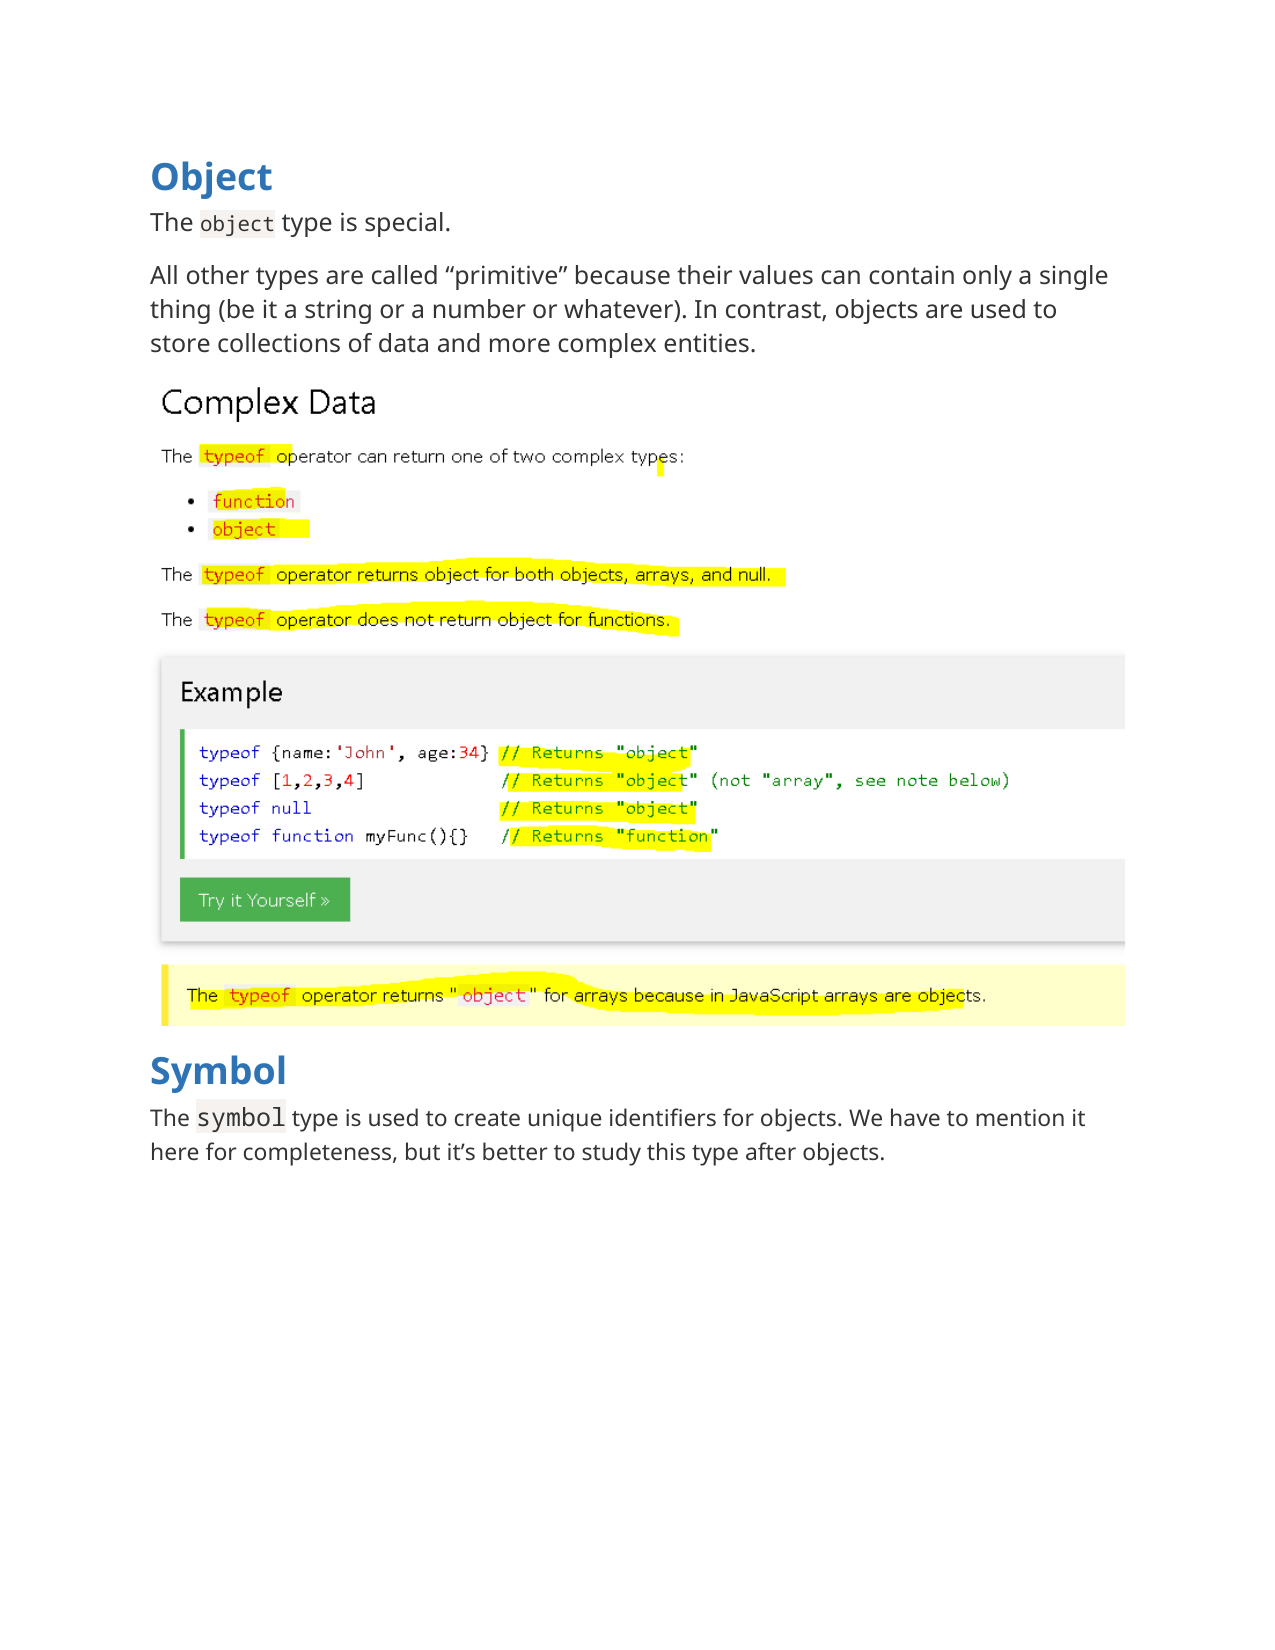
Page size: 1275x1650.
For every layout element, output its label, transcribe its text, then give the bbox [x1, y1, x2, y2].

text All other types are called “primitive” because their values can contain only a single thing (be it a string or a number or whatever). In contrast, objects are used to store collections of data and more complex entities. [150, 258, 1125, 360]
text The symbol type is used to create unique identifiers for objects. We have to mention it here for completeness, but it’s better to study this type after objects. [150, 1099, 1125, 1167]
subtitle Object [150, 150, 1125, 201]
picture [150, 378, 1125, 1026]
subtitle Symbol [150, 1044, 1125, 1095]
text The object type is special. [150, 205, 1125, 239]
